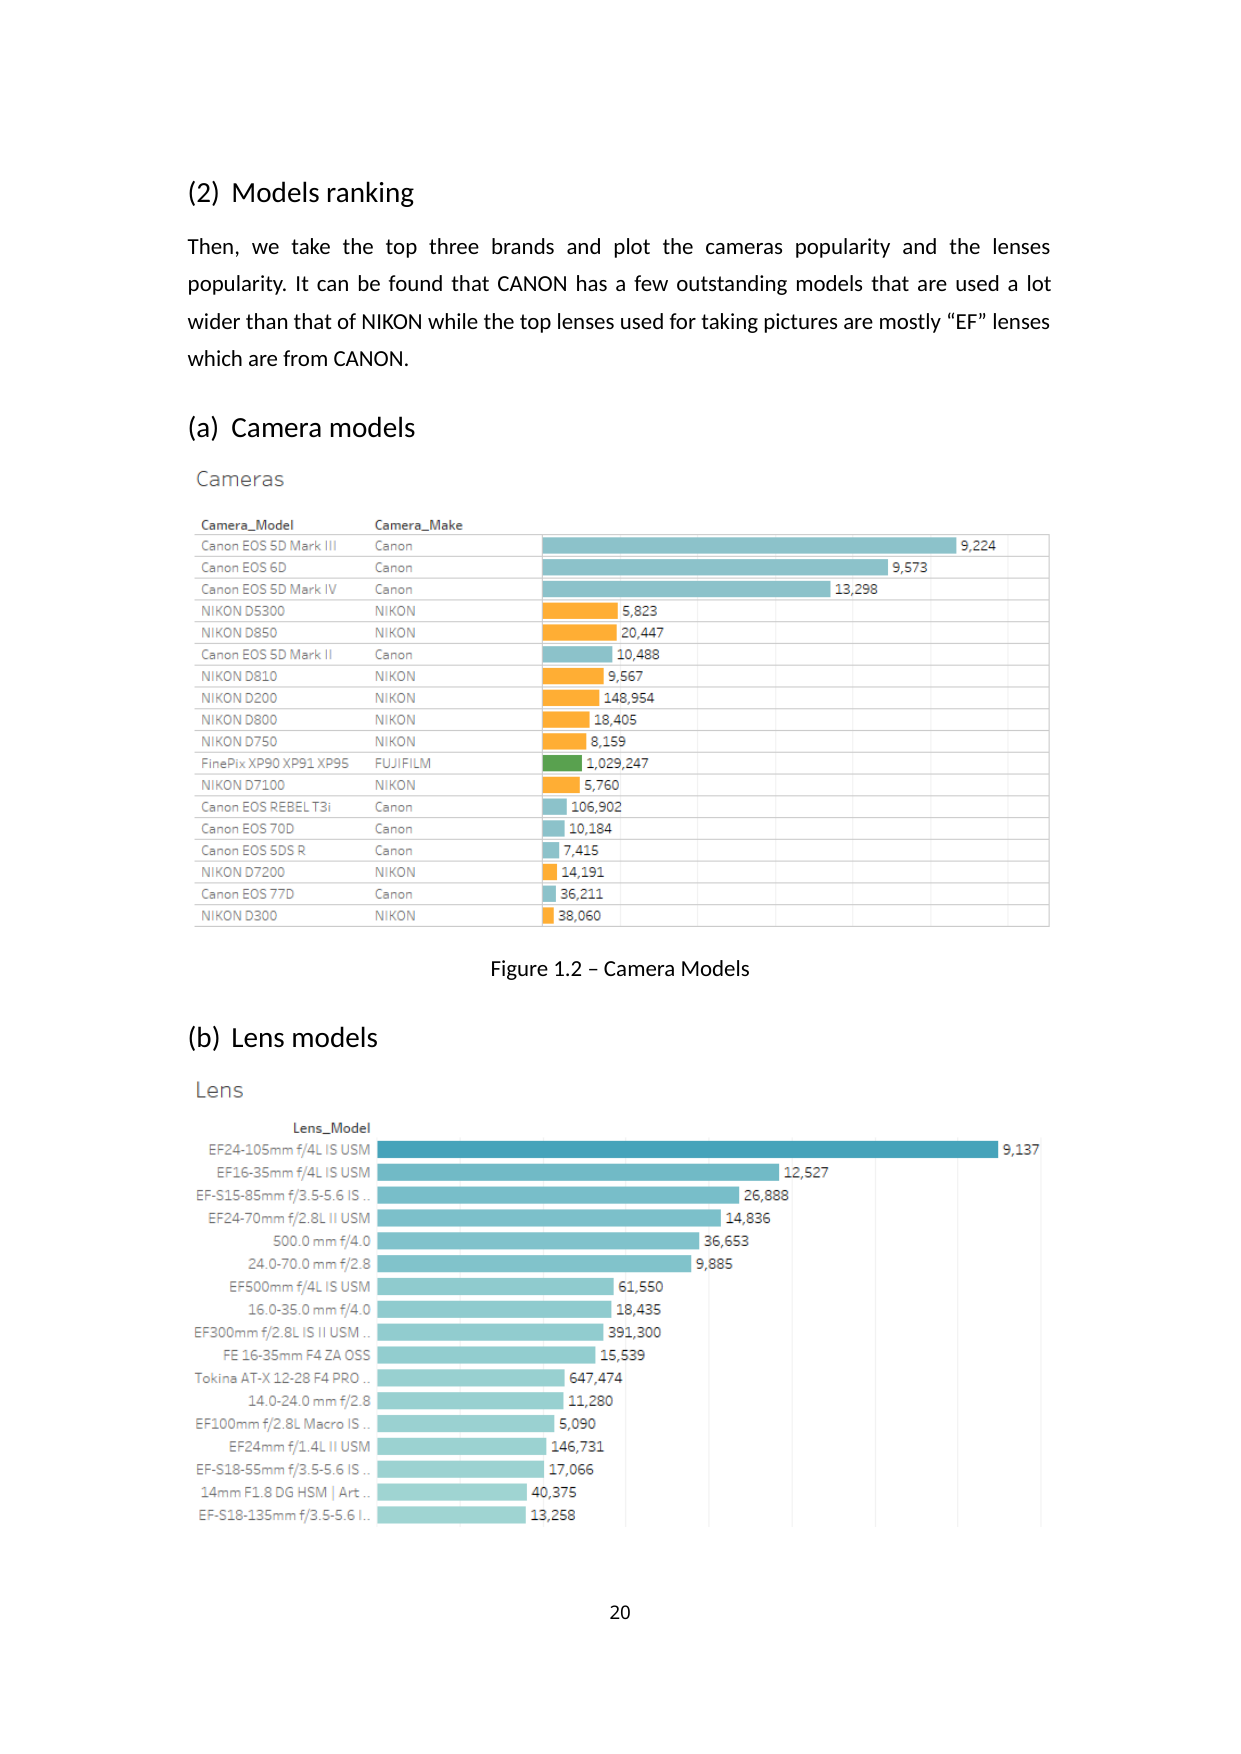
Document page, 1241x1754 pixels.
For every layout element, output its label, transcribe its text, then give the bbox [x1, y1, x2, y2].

subtitle Lens models [187, 1005, 1053, 1069]
text Figure 1.2 – Camera Models [187, 952, 1053, 984]
subtitle Camera models [187, 395, 1053, 460]
picture [187, 460, 1053, 927]
text Then, we take the top three brands and plot the cameras popularity and the lenses popularity. It can be found that CANON has a few outstanding models that are used a lot wider than that of NIKON while the top lenses used for taking pictures are mostly “EF” lenses which are from CANON. [187, 230, 1053, 374]
picture [187, 1069, 1053, 1527]
subtitle Models ranking [187, 160, 1053, 225]
